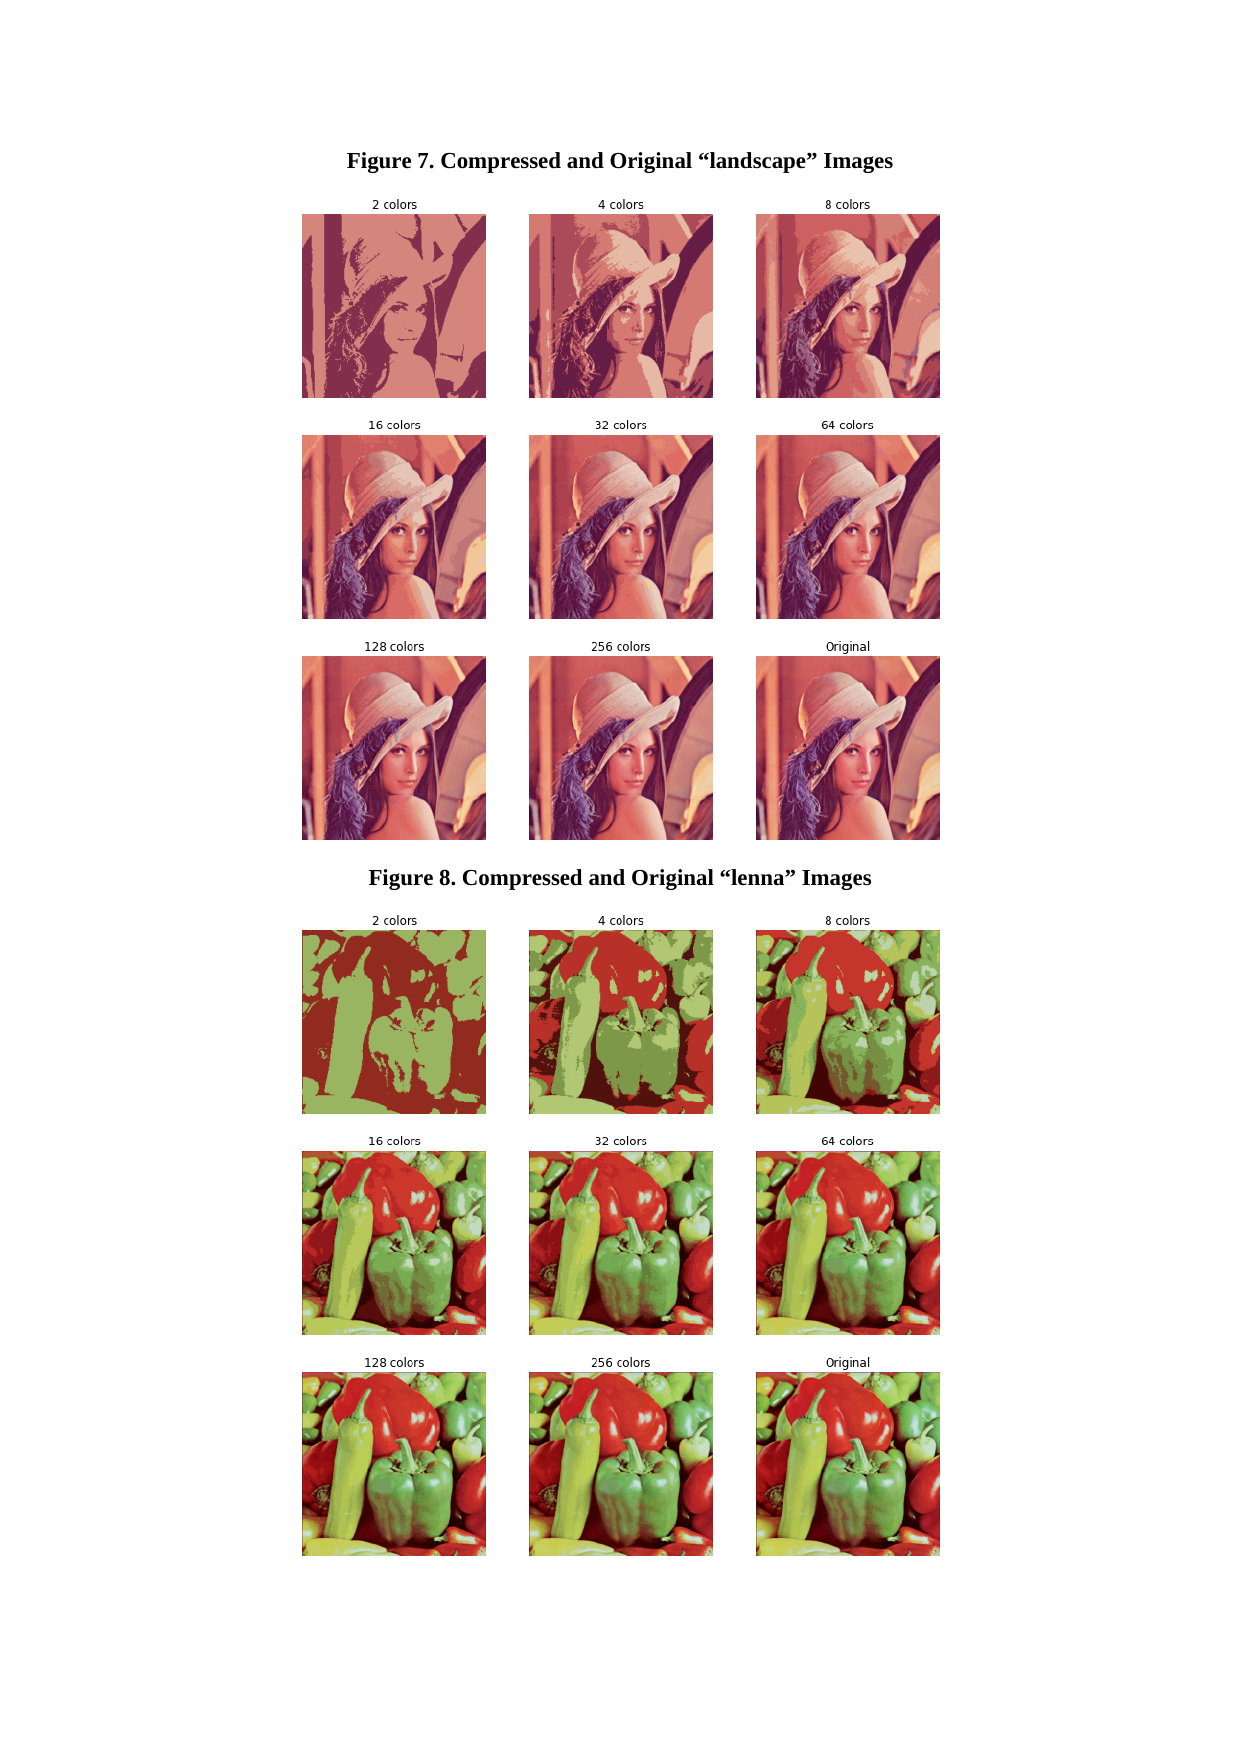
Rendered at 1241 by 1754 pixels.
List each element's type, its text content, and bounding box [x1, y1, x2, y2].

text Figure 7. Compressed and Original “landscape” Images [148, 148, 1093, 174]
text Figure 8. Compressed and Original “lenna” Images [148, 864, 1093, 890]
picture [295, 192, 945, 846]
picture [295, 909, 945, 1562]
